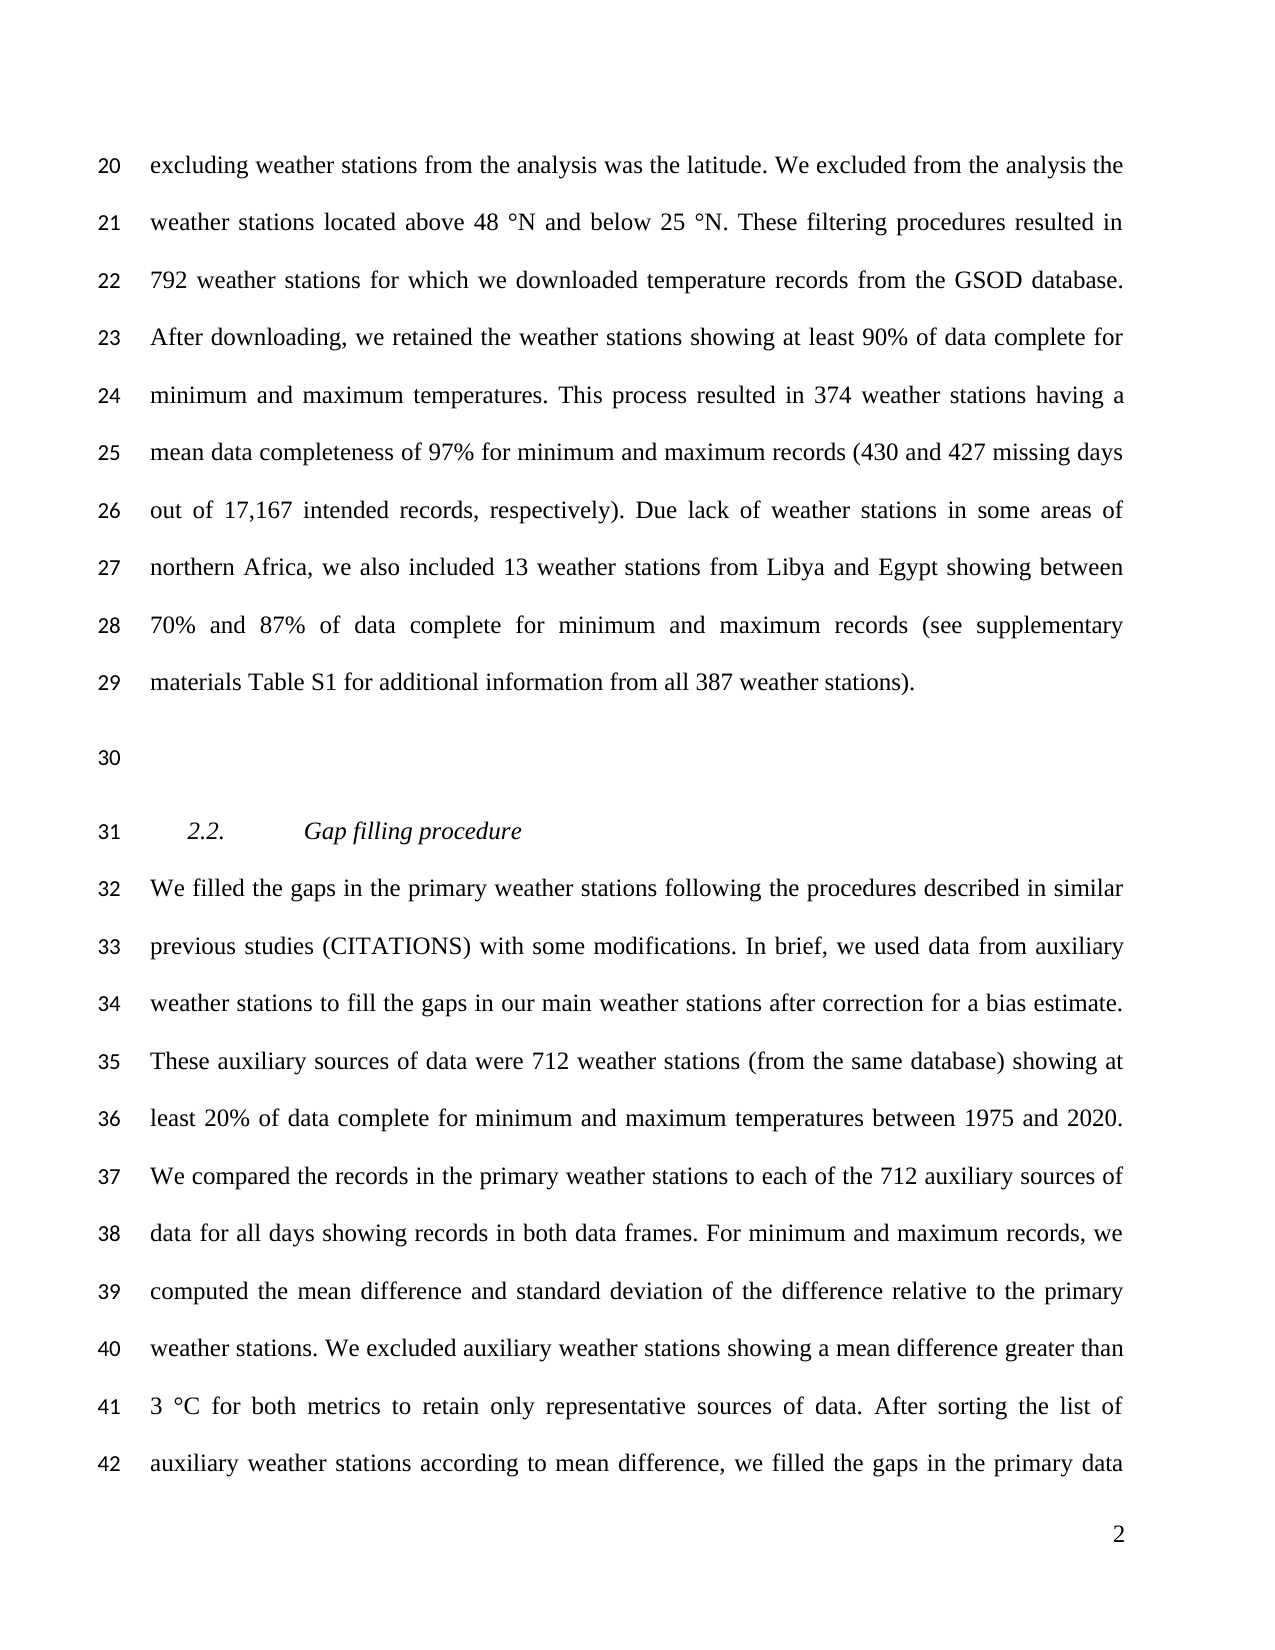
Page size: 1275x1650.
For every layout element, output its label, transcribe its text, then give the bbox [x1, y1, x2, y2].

subtitle Gap filling procedure [187, 816, 1125, 844]
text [150, 150, 1125, 696]
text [150, 873, 1125, 1477]
